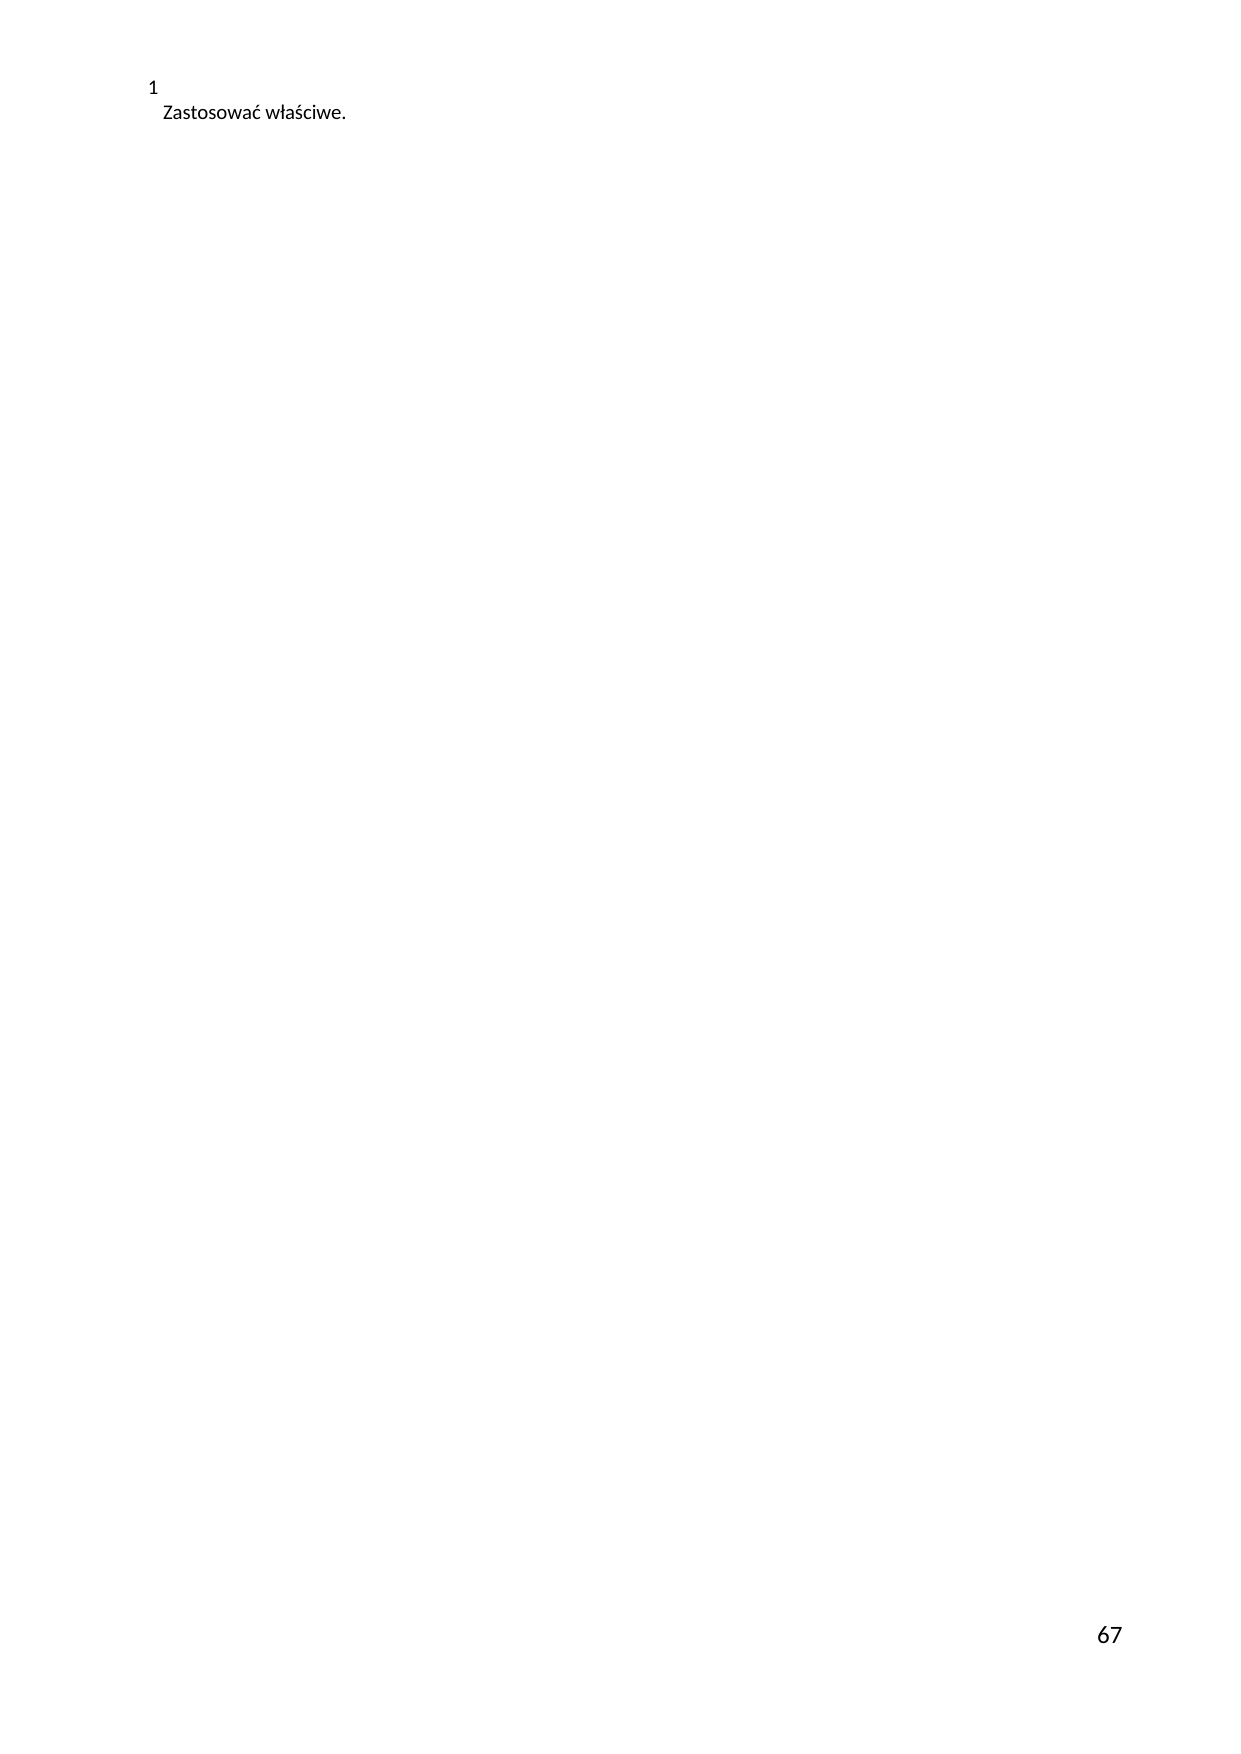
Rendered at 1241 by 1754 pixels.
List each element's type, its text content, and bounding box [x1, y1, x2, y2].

text 1 Zastosować właściwe. [148, 74, 1122, 125]
